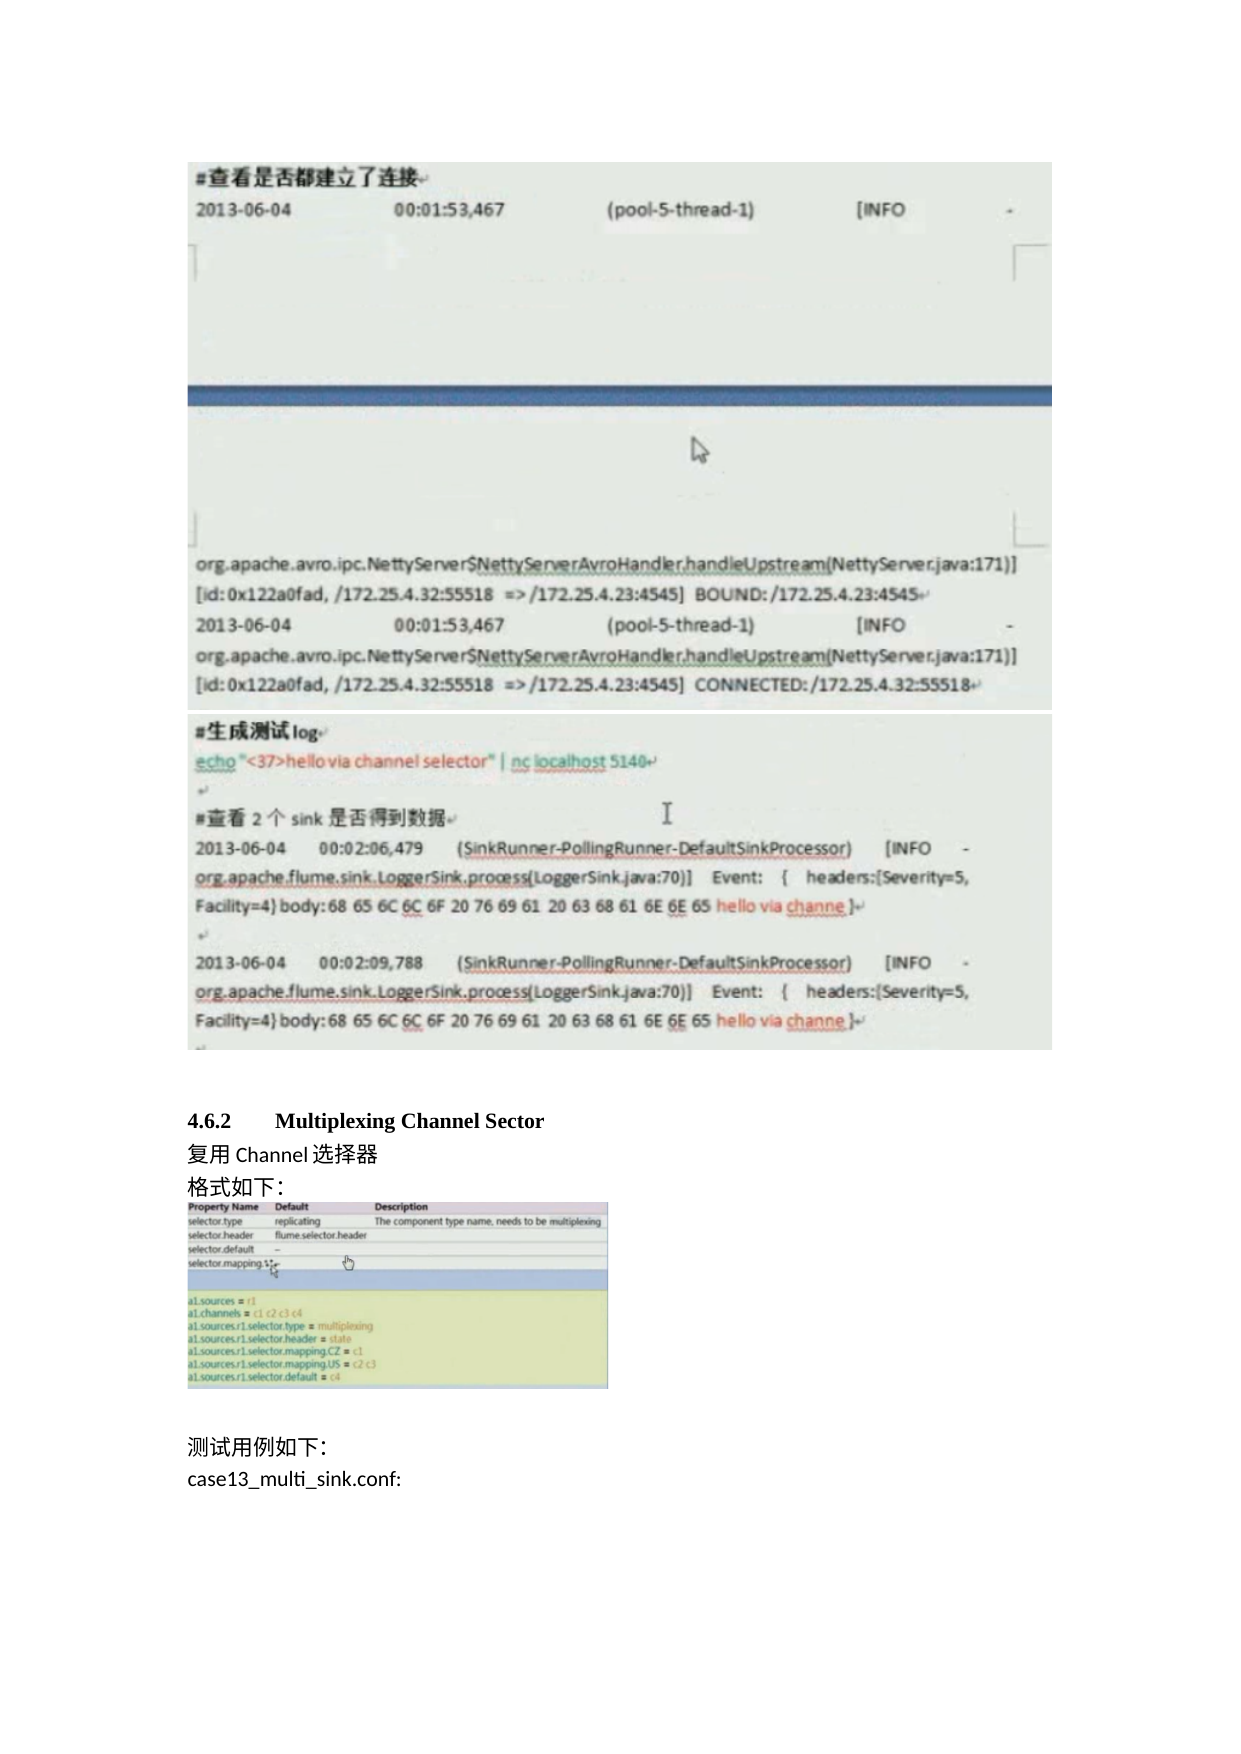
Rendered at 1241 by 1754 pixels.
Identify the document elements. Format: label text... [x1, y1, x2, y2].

text 复用Channel选择器 [187, 1137, 1053, 1169]
text 测试用例如下： [187, 1429, 1053, 1462]
subtitle Multiplexing Channel Sector [187, 1104, 1053, 1137]
picture [187, 1202, 609, 1389]
picture [187, 714, 1053, 1050]
text case13_multi_sink.conf: [187, 1462, 1053, 1494]
text 格式如下： [187, 1169, 1053, 1202]
picture [187, 162, 1052, 710]
